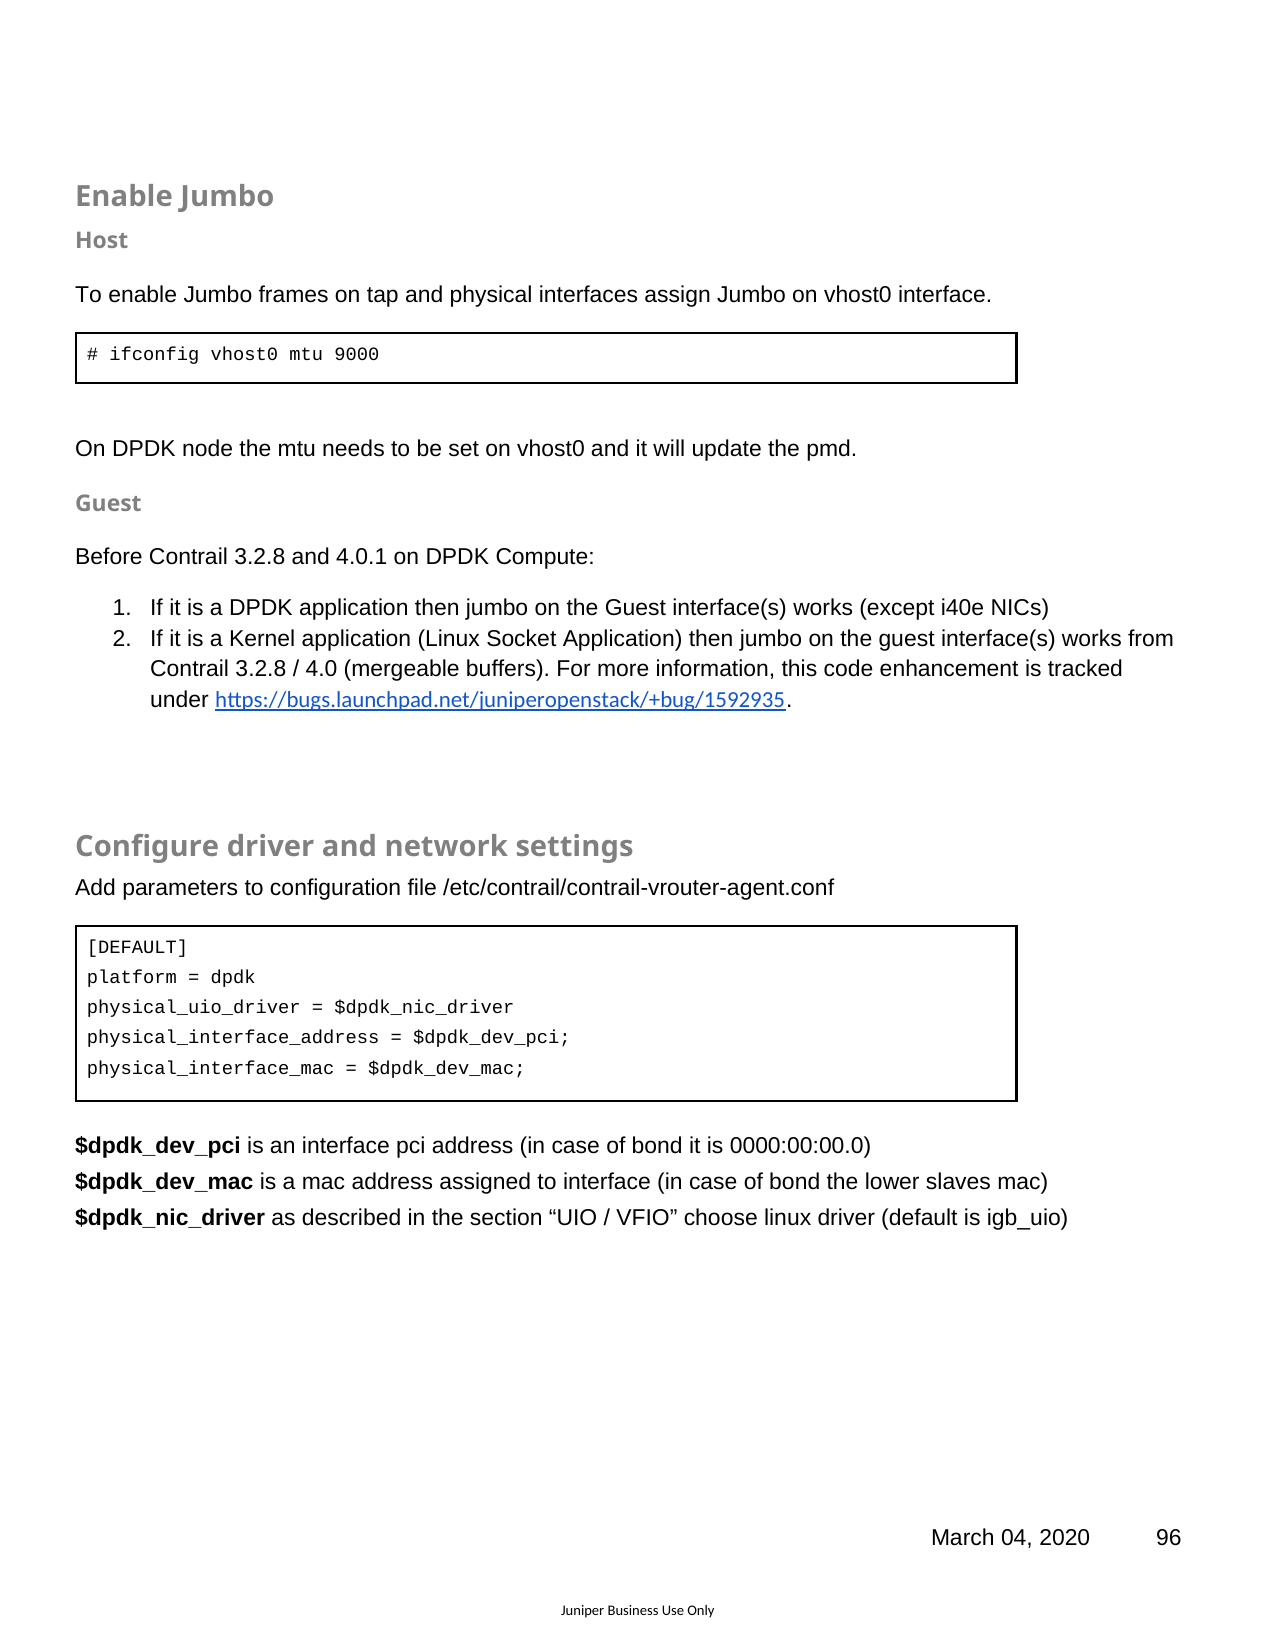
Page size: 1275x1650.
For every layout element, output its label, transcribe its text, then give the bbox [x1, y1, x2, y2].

subtitle Enable Jumbo [75, 175, 1181, 215]
text Before Contrail 3.2.8 and 4.0.1 on DPDK Compute: [75, 543, 1181, 569]
text $dpdk_dev_pci is an interface pci address (in case of bond it is 0000:00:00.0) [75, 1132, 1181, 1158]
list If it is a Kernel application (Linux Socket Application) then jumbo on the guest interface(s) works from Contrail 3.2.8 / 4.0 (mergeable buffers). For more information, this code enhancement is tracked under https://bugs.launchpad.net/juniperopenstack/+bug/1592935. [112, 624, 1181, 713]
list If it is a DPDK application then jumbo on the Guest interface(s) works (except i40e NICs) [112, 594, 1181, 621]
text To enable Jumbo frames on tap and physical interfaces assign Jumbo on vhost0 interface. [75, 281, 1181, 307]
text On DPDK node the mtu needs to be set on vhost0 and it will update the pmd. [75, 435, 1181, 462]
text $dpdk_dev_mac is a mac address assigned to interface (in case of bond the lower slaves mac) [75, 1168, 1181, 1194]
table_header [DEFAULT] platform = dpdk physical_uio_driver = $dpdk_nic_driver physical_interface_address = $dpdk_dev_pci; physical_interface_mac = $dpdk_dev_mac; [77, 927, 1015, 1100]
table_header # ifconfig vhost0 mtu 9000 [77, 334, 1015, 382]
subtitle Guest [75, 486, 1181, 518]
text $dpdk_nic_driver as described in the section “UIO / VFIO” choose linux driver (default is igb_uio) [75, 1204, 1181, 1230]
text Add parameters to configuration file /etc/contrail/contrail-vrouter-agent.conf [75, 874, 1181, 901]
subtitle Host [75, 224, 1181, 255]
subtitle Configure driver and network settings [75, 825, 1181, 865]
